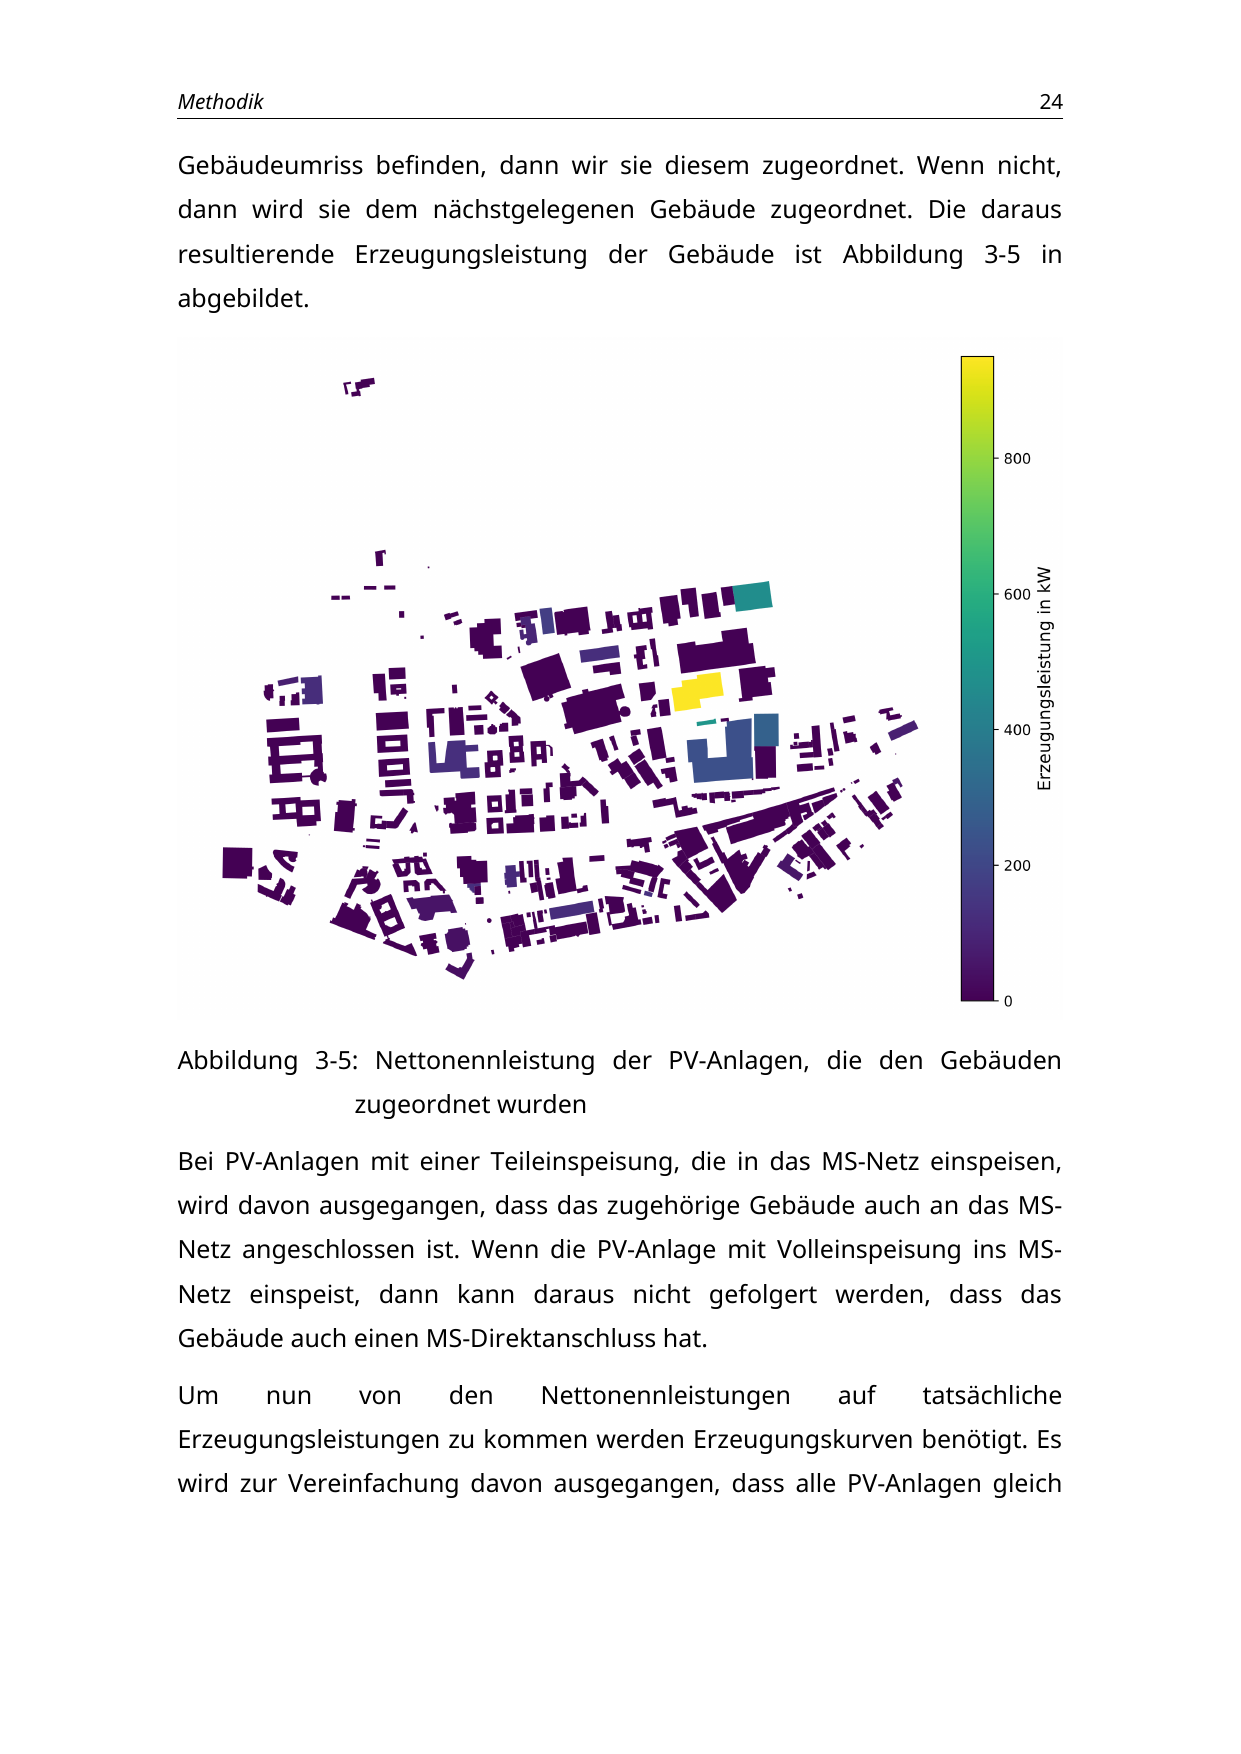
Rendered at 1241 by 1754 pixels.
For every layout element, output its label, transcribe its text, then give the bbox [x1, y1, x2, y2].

picture [177, 337, 1063, 1020]
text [177, 148, 1063, 314]
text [177, 1377, 1063, 1500]
text Bei PV-Anlagen mit einer Teileinspeisung, die in das MS-Netz einspeisen, wird davon ausgegangen, dass das zugehörige Gebäude auch an das MS-Netz angeschlossen ist. Wenn die PV-Anlage mit Volleinspeisung ins MS-Netz einspeist, dann kann daraus nicht gefolgert werden, dass das Gebäude auch einen MS-Direktanschluss hat. [177, 1143, 1063, 1355]
text Abbildung 3-5: Nettonennleistung der PV-Anlagen, die den Gebäuden zugeordnet wurden [177, 1042, 1063, 1121]
